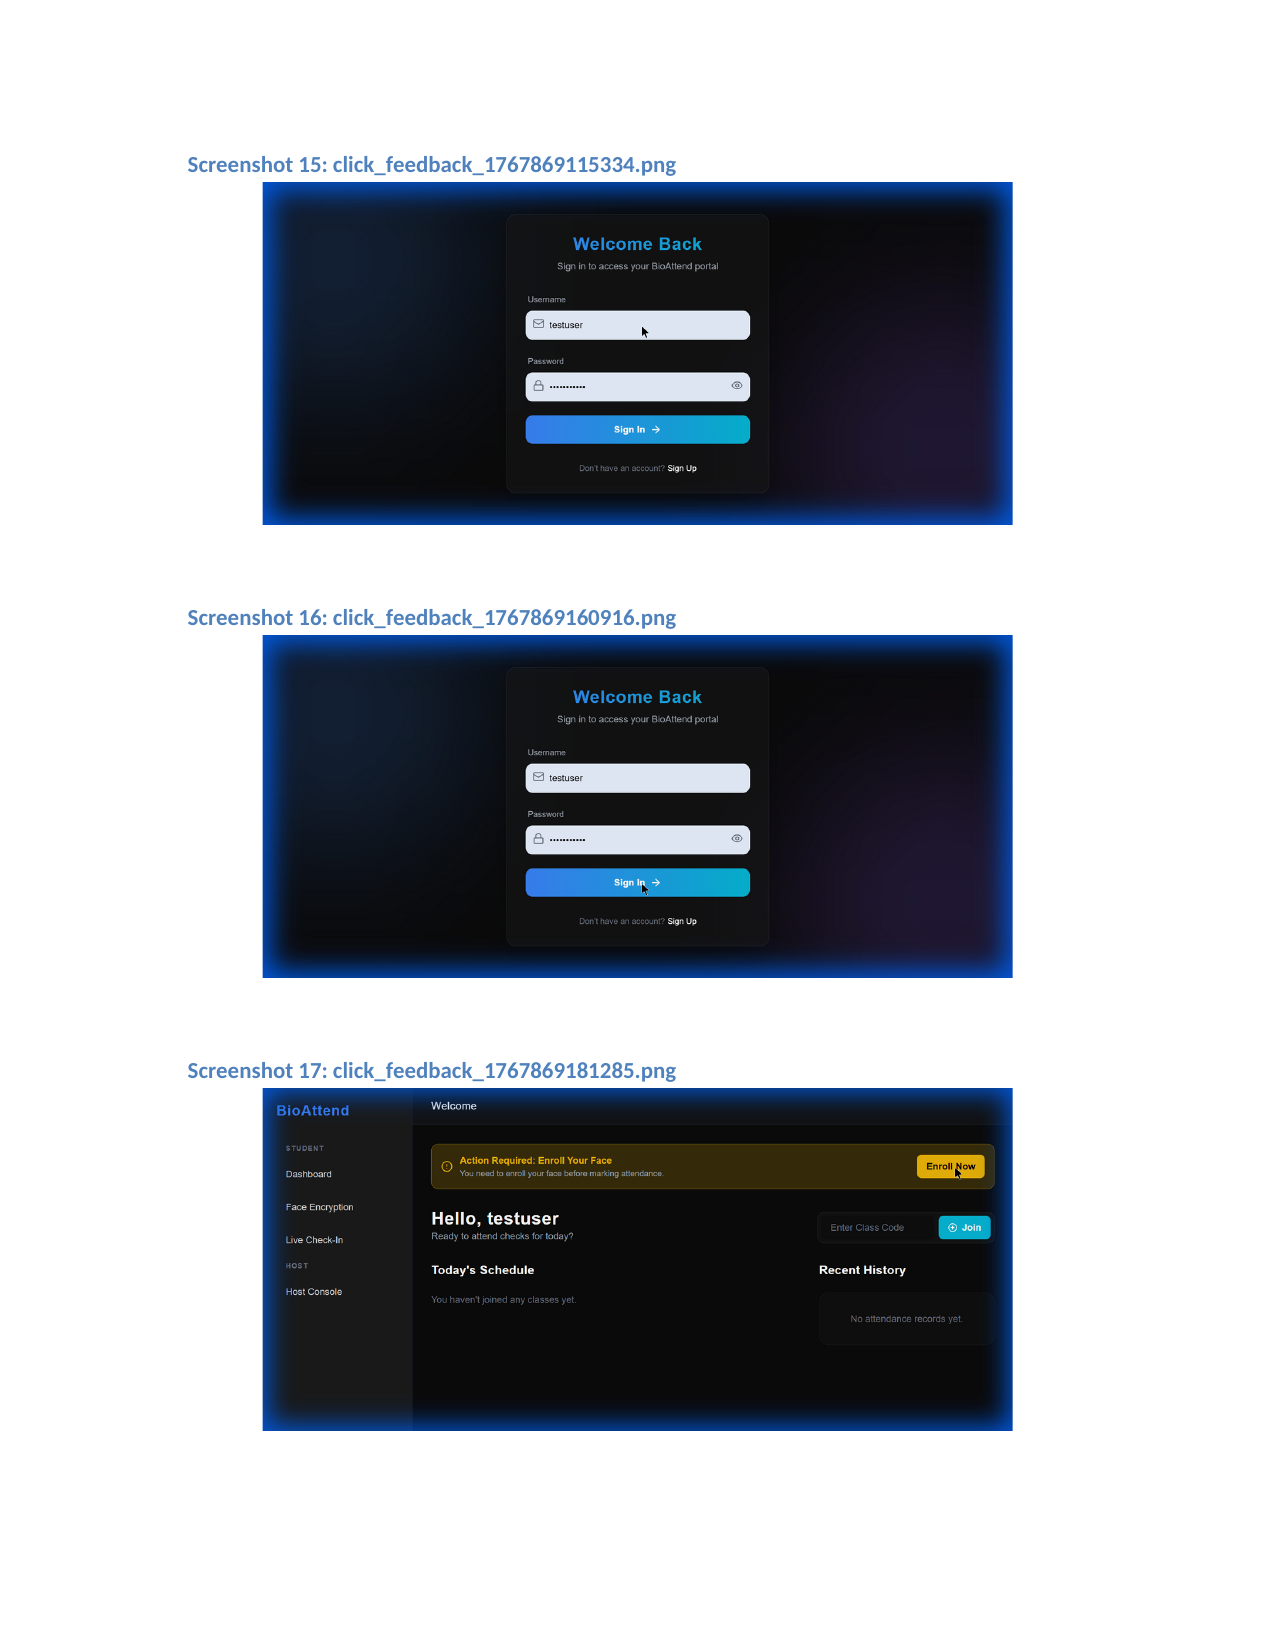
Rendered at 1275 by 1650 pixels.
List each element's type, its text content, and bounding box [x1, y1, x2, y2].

picture [262, 635, 1013, 978]
picture [262, 1088, 1013, 1431]
subtitle Screenshot 17: click_feedback_1767869181285.png [187, 1056, 1087, 1084]
picture [262, 182, 1013, 525]
subtitle Screenshot 16: click_feedback_1767869160916.png [187, 603, 1087, 631]
subtitle Screenshot 15: click_feedback_1767869115334.png [187, 150, 1087, 178]
